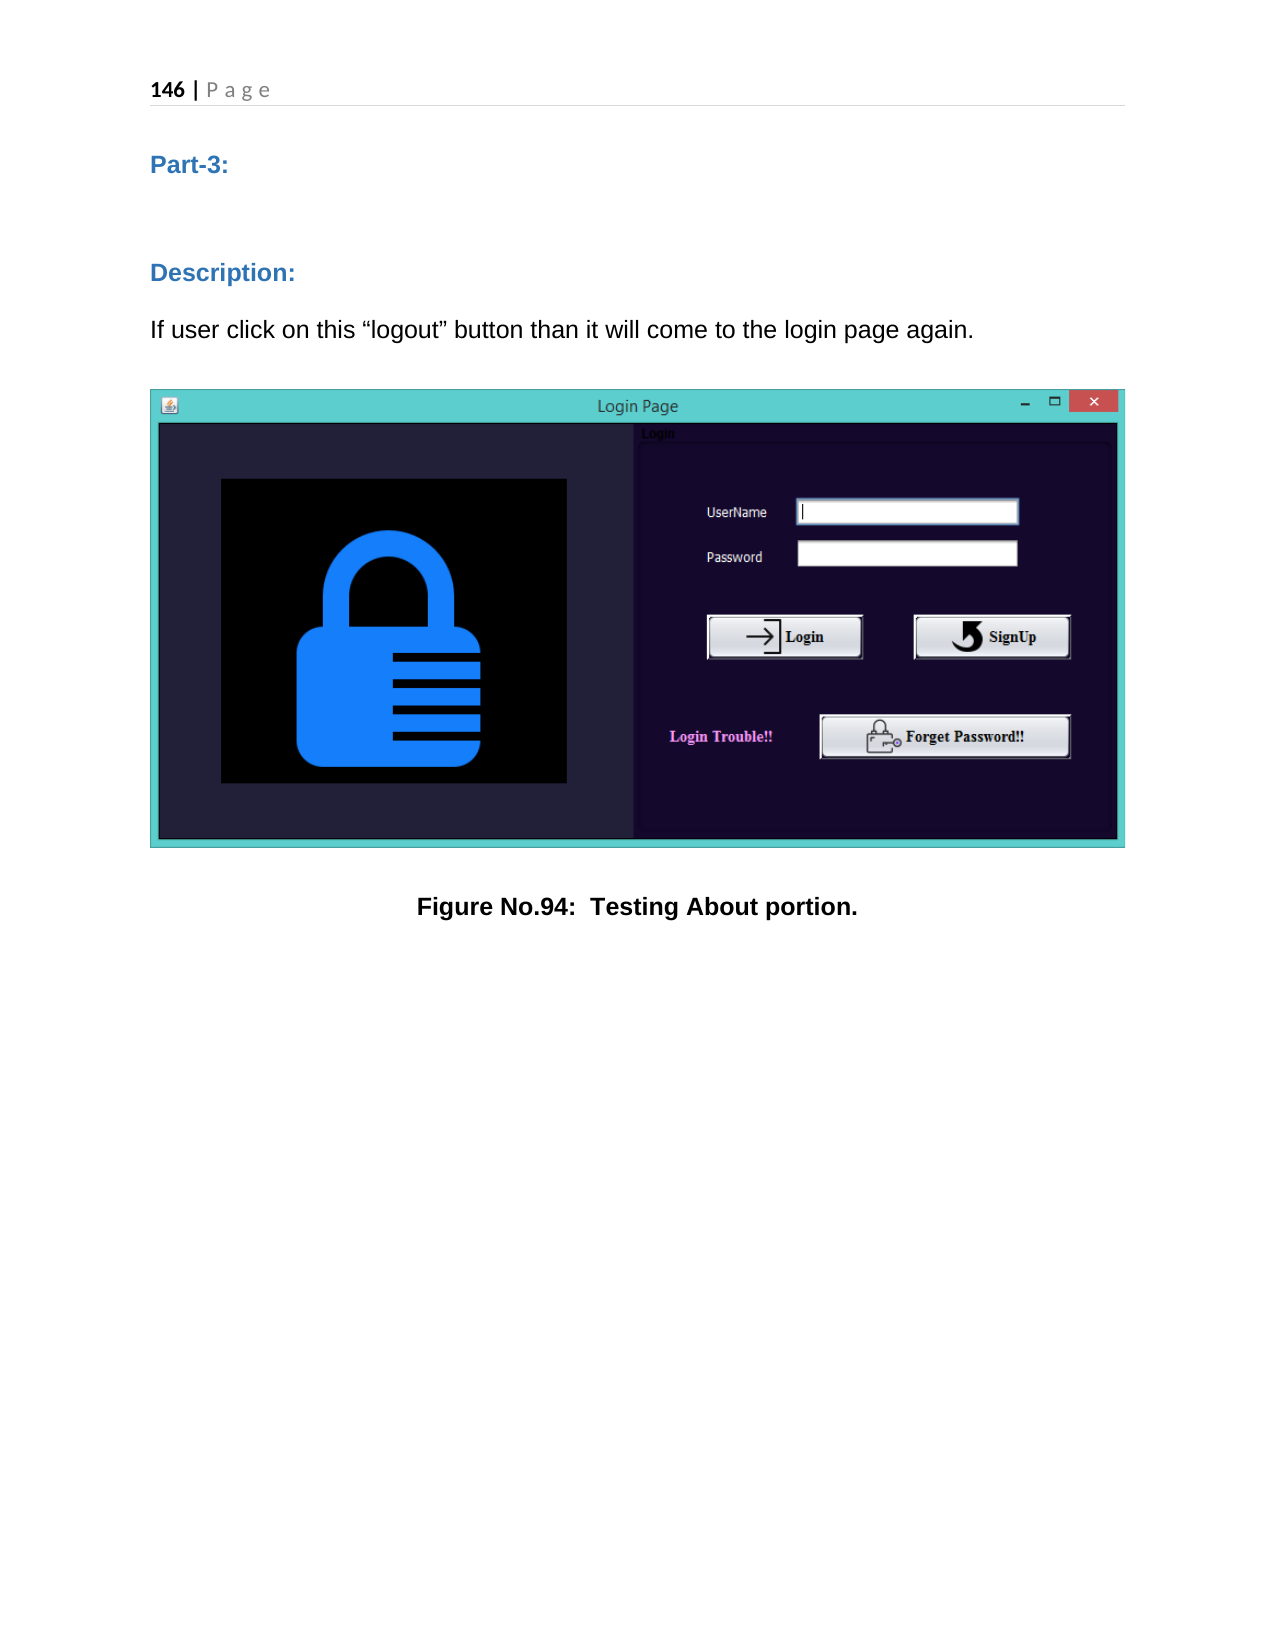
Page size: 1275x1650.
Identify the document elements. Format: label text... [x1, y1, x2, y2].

subtitle Description: [150, 257, 1125, 286]
text If user click on this “logout” button than it will come to the login page again. [150, 315, 1125, 344]
picture [150, 389, 1125, 848]
text Figure No.94: Testing About portion. [150, 892, 1125, 921]
subtitle Part-3: [150, 150, 1125, 179]
